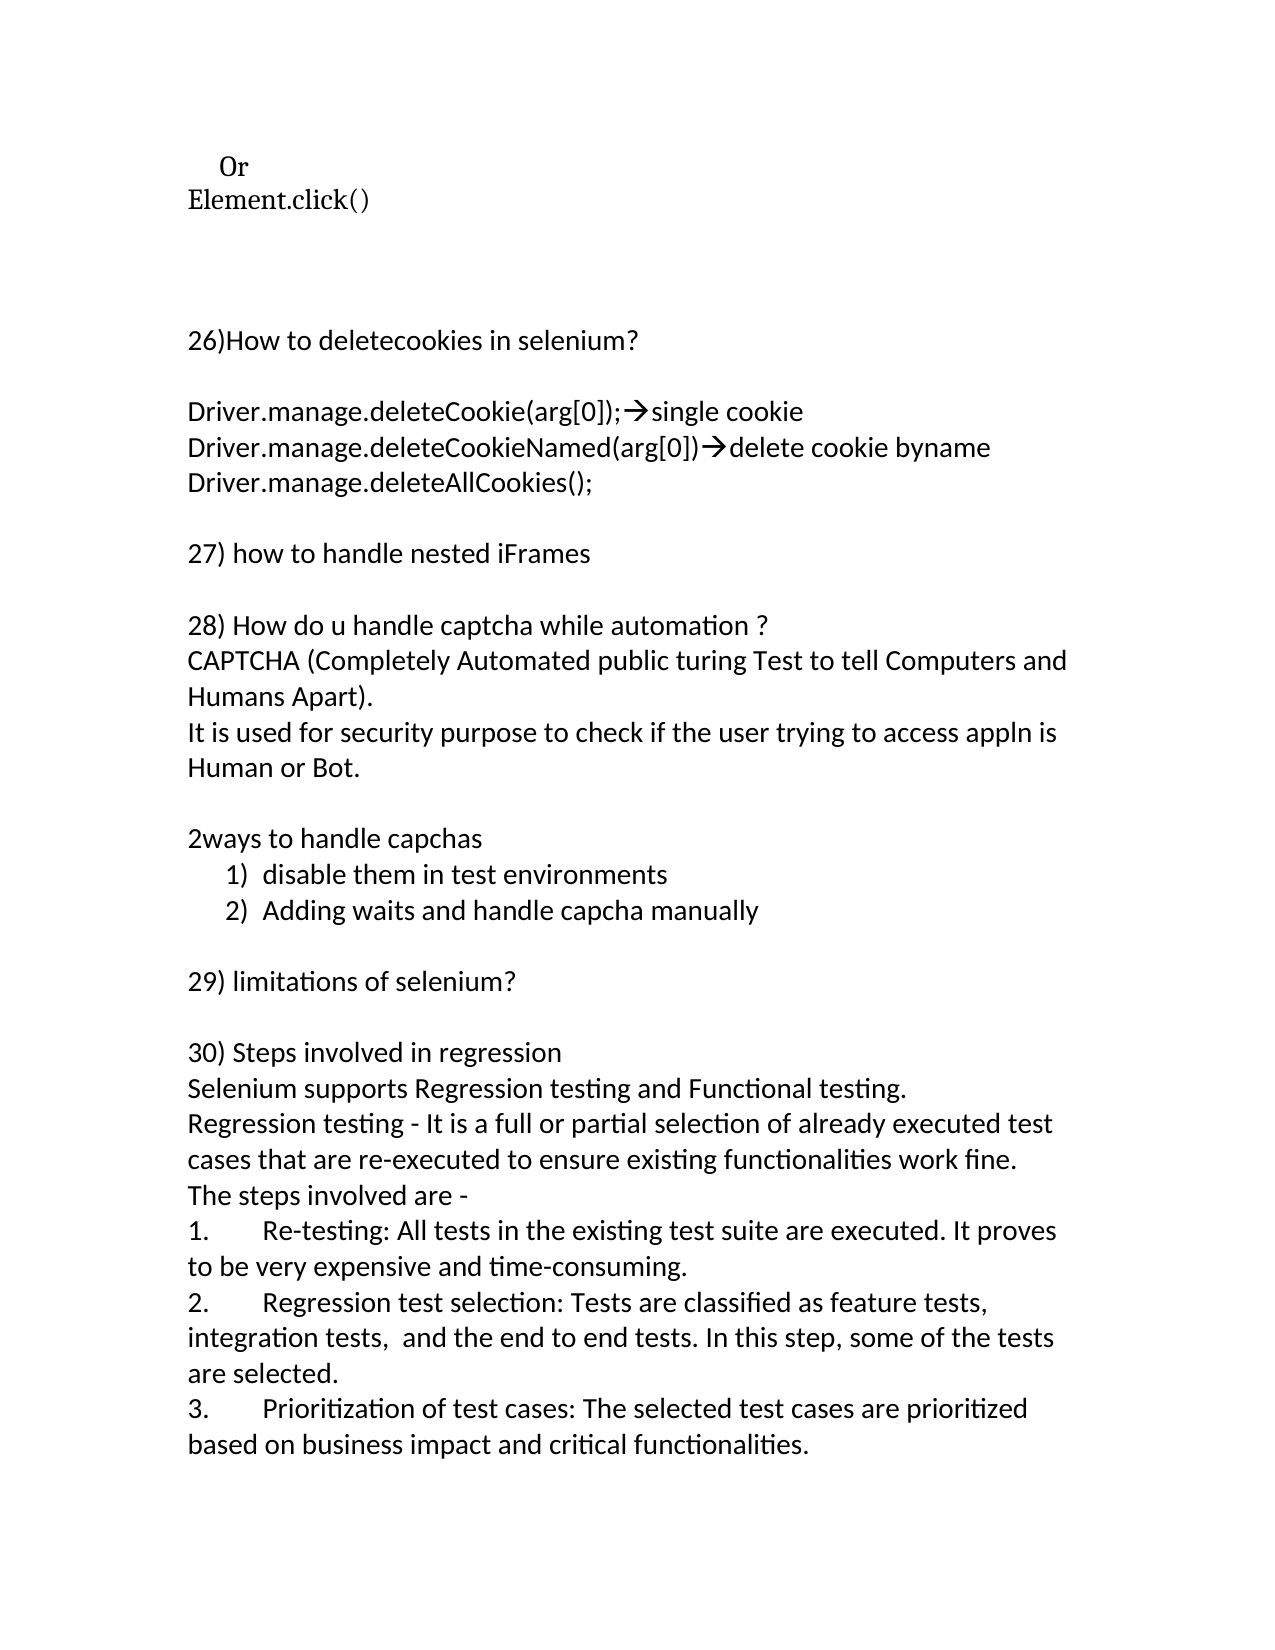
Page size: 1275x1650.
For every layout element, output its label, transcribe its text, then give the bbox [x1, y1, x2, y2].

text 29) limitations of selenium? [187, 963, 1087, 999]
text Regression testing - It is a full or partial selection of already executed test cases that are re-executed to ensure existing functionalities work fine. [187, 1106, 1087, 1177]
text Driver.manage.deleteAllCookies(); [187, 464, 1087, 500]
text 3. Prioritization of test cases: The selected test cases are prioritized based on business impact and critical functionalities. [187, 1391, 1087, 1462]
text CAPTCHA (Completely Automated public turing Test to tell Computers and Humans Apart). [187, 642, 1087, 714]
text Driver.manage.deleteCookie(arg[0]);single cookie [187, 393, 1087, 429]
text 27) how to handle nested iFrames [187, 536, 1087, 571]
text Or [187, 150, 1087, 183]
text 1. Re-testing: All tests in the existing test suite are executed. It proves to be very expensive and time-consuming. [187, 1212, 1087, 1284]
text 2. Regression test selection: Tests are classified as feature tests, integration tests, and the end to end tests. In this step, some of the tests are selected. [187, 1284, 1087, 1391]
text It is used for security purpose to check if the user trying to access appln is Human or Bot. [187, 714, 1087, 785]
list disable them in test environments [225, 856, 1087, 892]
text 2ways to handle capchas [187, 821, 1087, 856]
list Adding waits and handle capcha manually [225, 892, 1087, 927]
text Element.click() [187, 183, 1087, 217]
text 28) How do u handle captcha while automation ? [187, 607, 1087, 642]
text Driver.manage.deleteCookieNamed(arg[0])delete cookie byname [187, 429, 1087, 464]
text Selenium supports Regression testing and Functional testing. [187, 1070, 1087, 1106]
text 30) Steps involved in regression [187, 1034, 1087, 1070]
text The steps involved are - [187, 1177, 1087, 1212]
text 26)How to deletecookies in selenium? [187, 322, 1087, 357]
